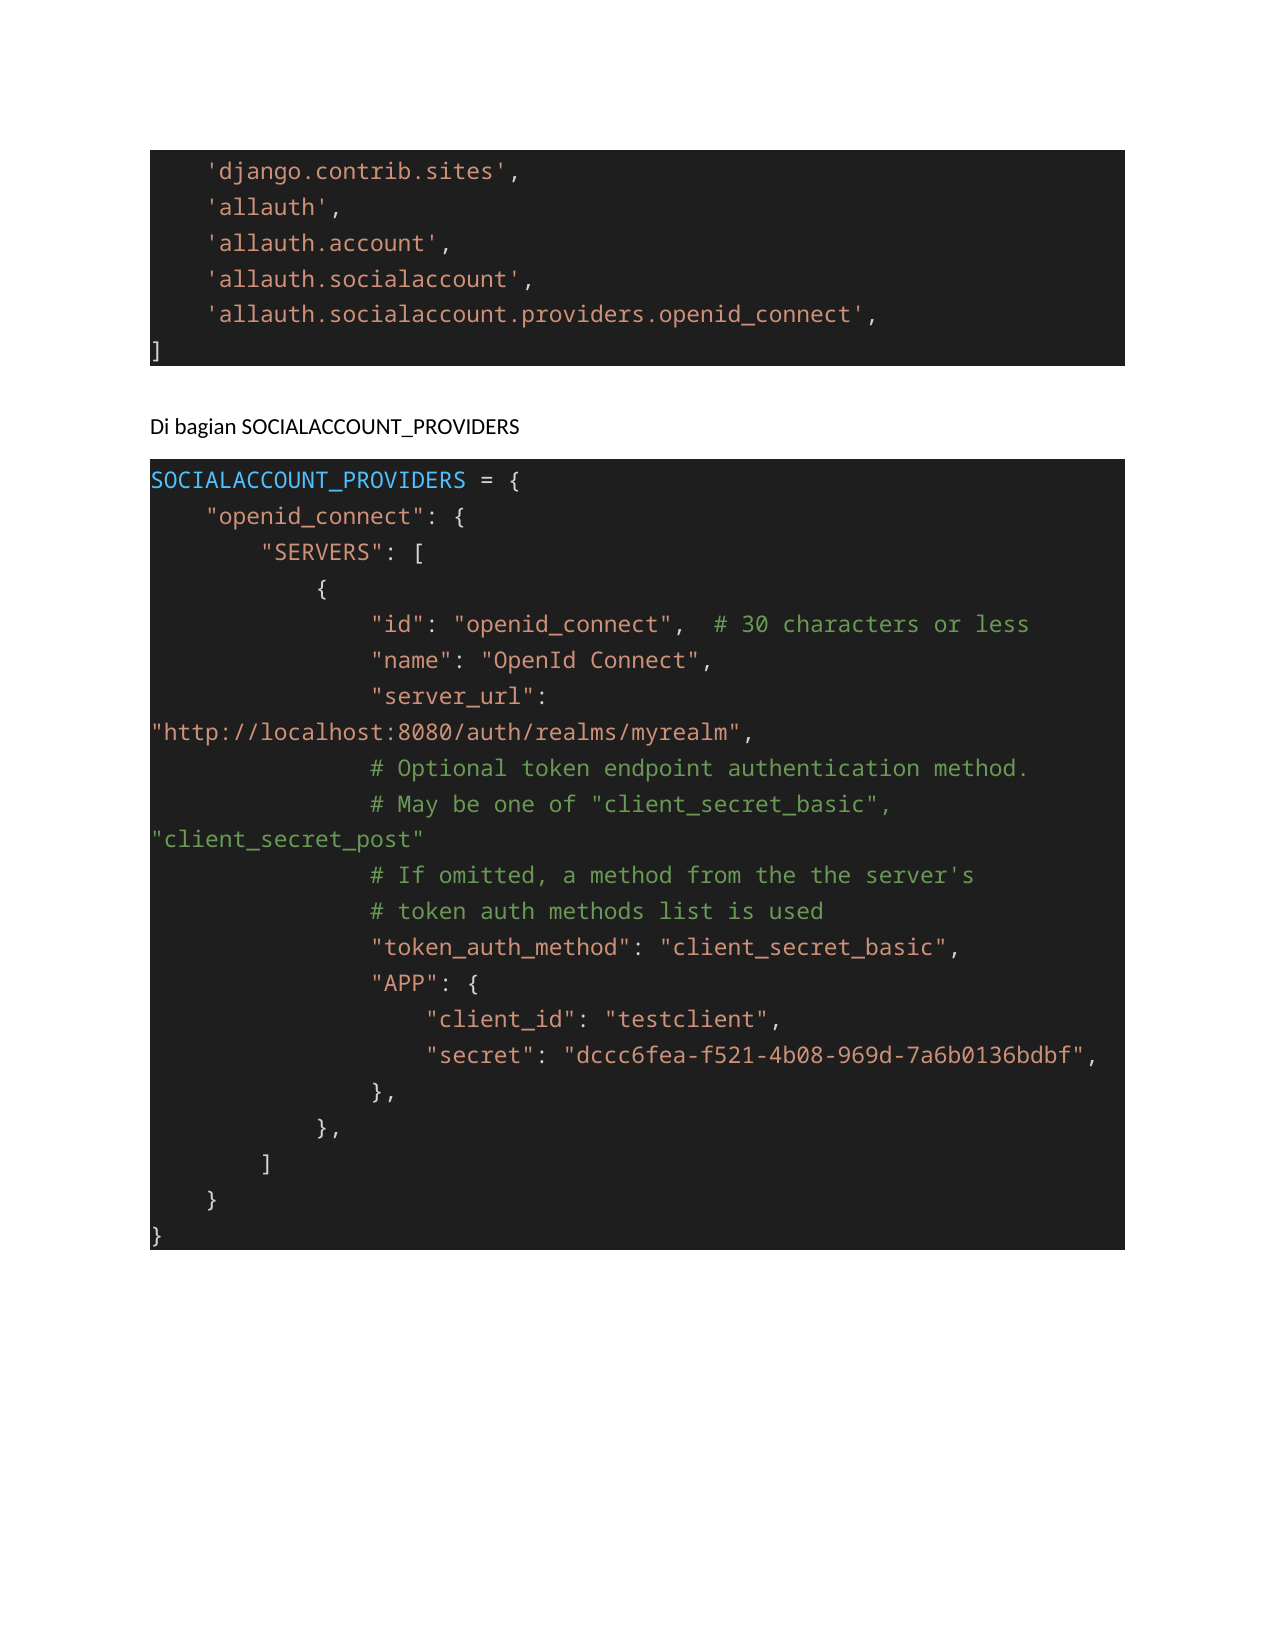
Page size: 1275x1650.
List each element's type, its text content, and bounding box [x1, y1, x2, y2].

text }, [150, 1070, 1125, 1106]
text "server_url": "http://localhost:8080/auth/realms/myrealm", [150, 675, 1125, 747]
text 'allauth.socialaccount', [150, 258, 1125, 294]
text "client_id": "testclient", [150, 998, 1125, 1034]
text "token_auth_method": "client_secret_basic", [150, 927, 1125, 962]
text } [150, 1178, 1125, 1214]
text } [150, 1214, 1125, 1250]
text "SERVERS": [ [150, 531, 1125, 567]
text # If omitted, a method from the the server's [150, 855, 1125, 891]
text ] [150, 1142, 1125, 1178]
text ] [150, 330, 1125, 366]
text { [150, 567, 1125, 603]
text Di bagian SOCIALACCOUNT_PROVIDERS [150, 412, 1125, 441]
text # Optional token endpoint authentication method. [150, 747, 1125, 783]
text # token auth methods list is used [150, 891, 1125, 927]
text "id": "openid_connect", # 30 characters or less [150, 603, 1125, 639]
text "name": "OpenId Connect", [150, 639, 1125, 675]
text SOCIALACCOUNT_PROVIDERS = { [150, 459, 1125, 495]
text # May be one of "client_secret_basic", "client_secret_post" [150, 783, 1125, 855]
text }, [150, 1106, 1125, 1142]
text 'allauth', [150, 186, 1125, 222]
text "APP": { [150, 962, 1125, 998]
text 'allauth.account', [150, 222, 1125, 258]
text 'django.contrib.sites', [150, 150, 1125, 186]
text 'allauth.socialaccount.providers.openid_connect', [150, 294, 1125, 330]
text "secret": "dccc6fea-f521-4b08-969d-7a6b0136bdbf", [150, 1034, 1125, 1070]
text "openid_connect": { [150, 495, 1125, 531]
